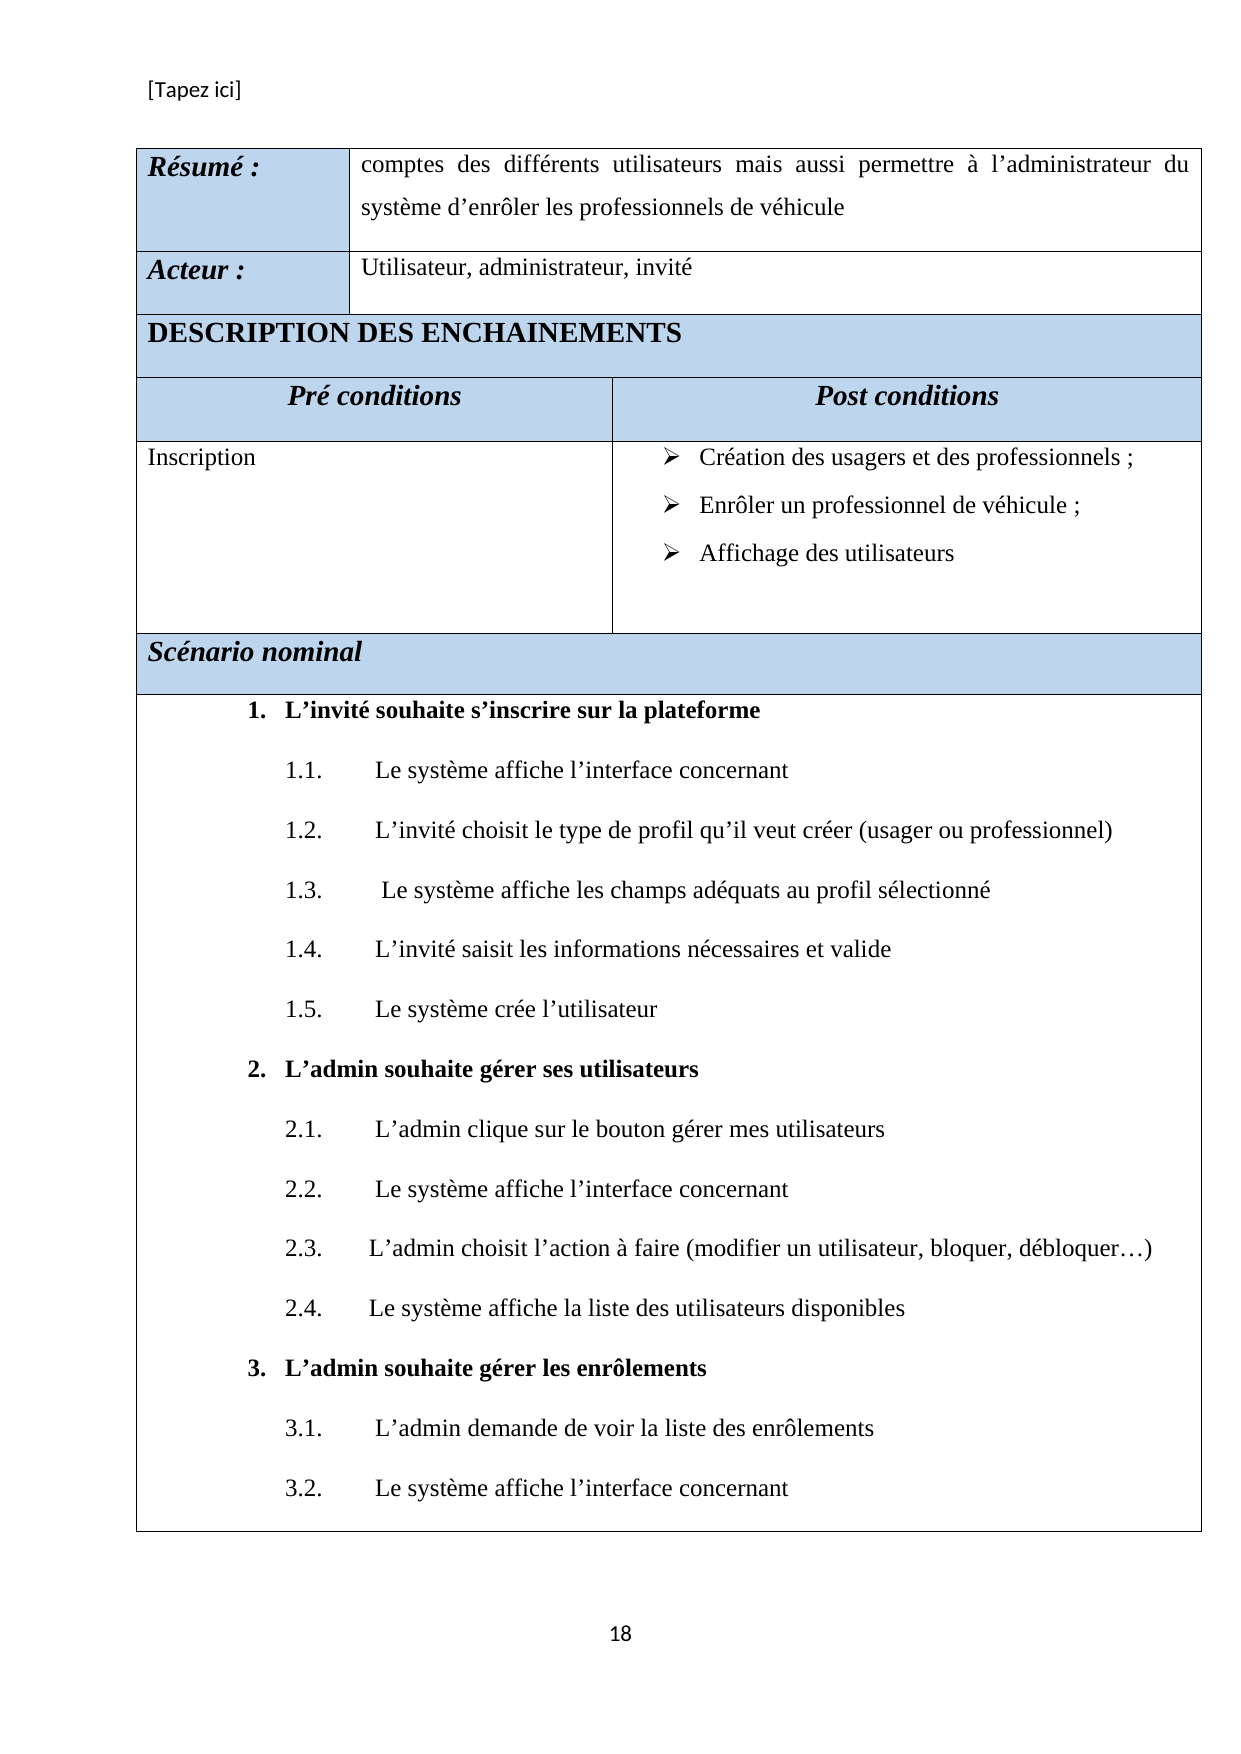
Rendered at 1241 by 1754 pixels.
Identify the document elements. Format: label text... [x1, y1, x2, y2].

table_cell Création des usagers et des professionnels ; Enrôler un professionnel de véhicule ; Affichage des utilisateurs [613, 442, 1201, 633]
table_cell Acteur : [137, 252, 349, 314]
table_cell Pré conditions [137, 378, 612, 441]
table_cell Inscription [137, 442, 612, 633]
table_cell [350, 149, 1201, 251]
table_cell Post conditions [613, 378, 1201, 441]
table_cell Utilisateur, administrateur, invité [350, 252, 1201, 314]
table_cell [137, 695, 1201, 1531]
table_cell Résumé : [137, 149, 349, 251]
table_cell DESCRIPTION DES ENCHAINEMENTS [137, 315, 1201, 377]
table_cell Scénario nominal [137, 634, 1201, 694]
